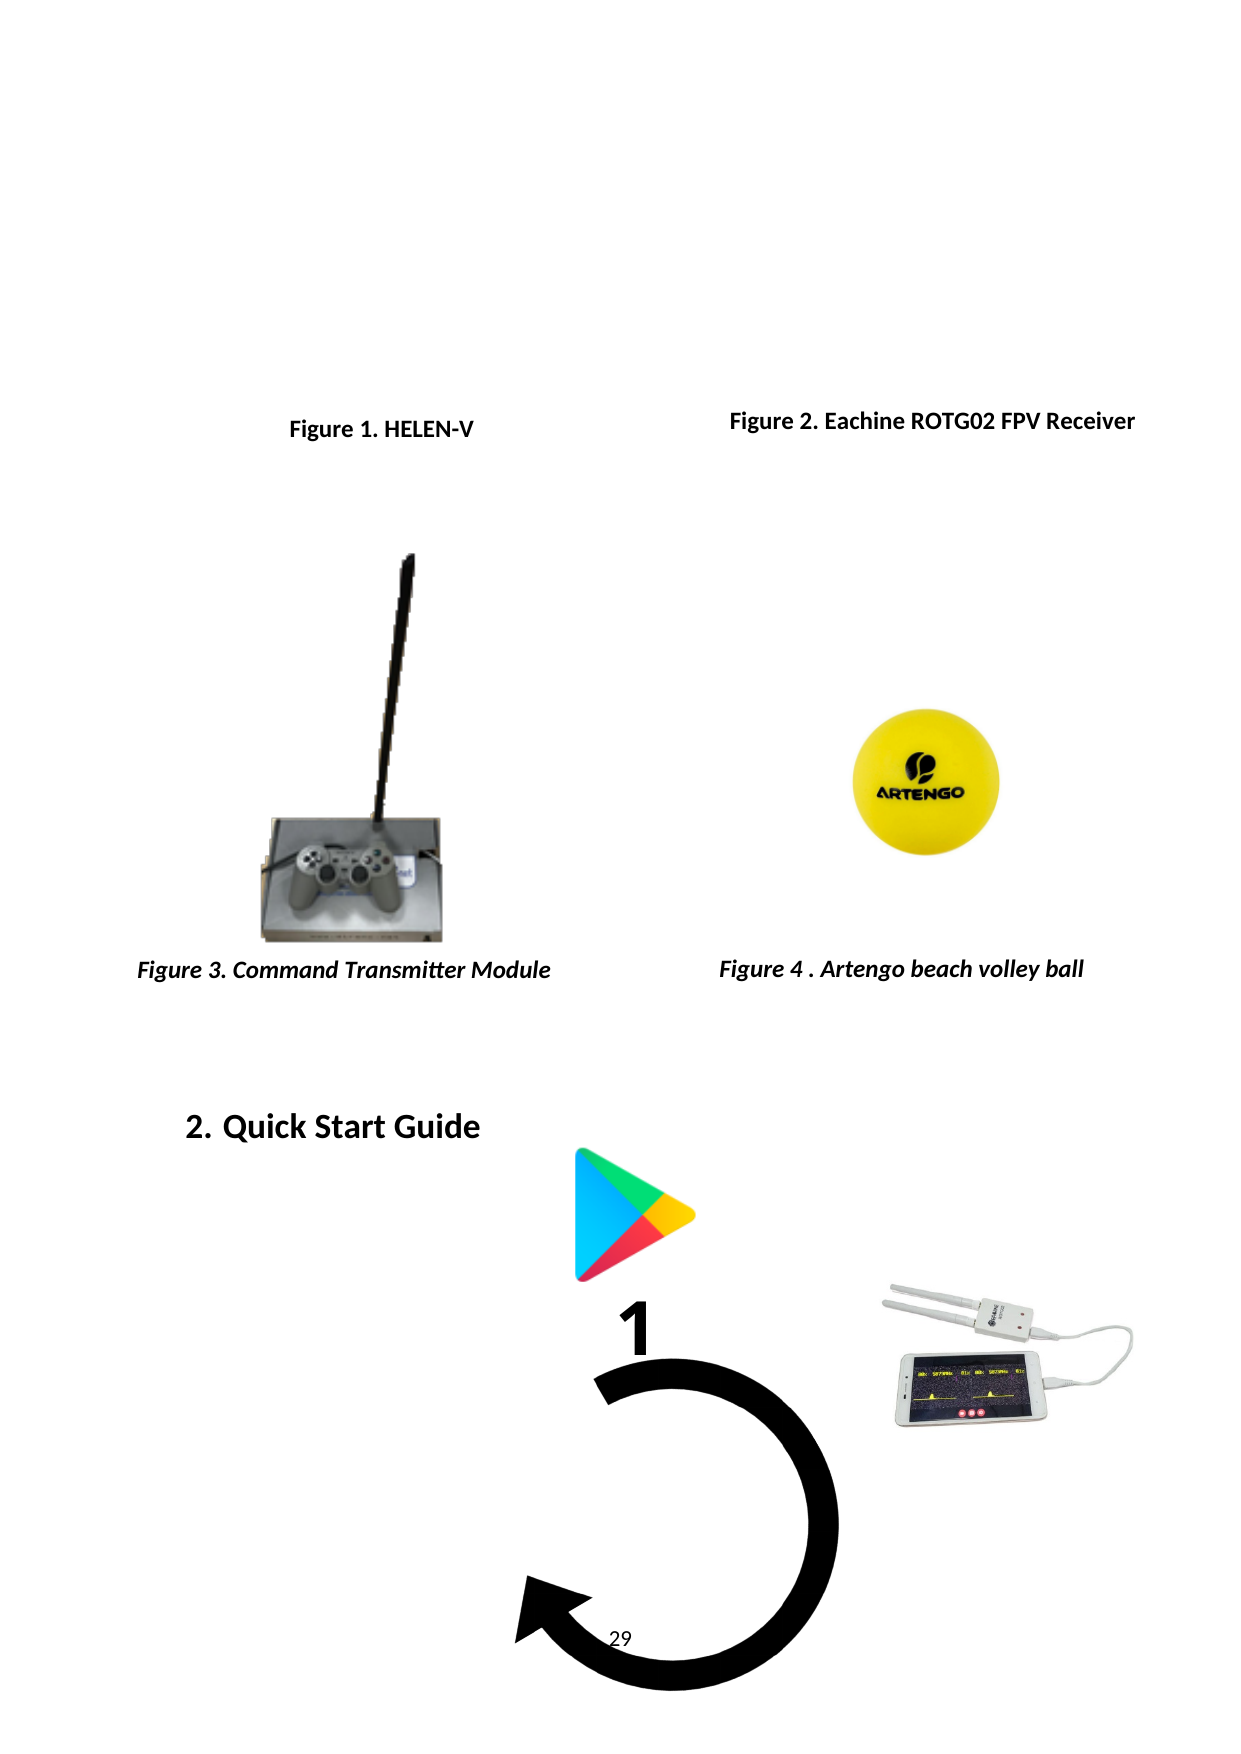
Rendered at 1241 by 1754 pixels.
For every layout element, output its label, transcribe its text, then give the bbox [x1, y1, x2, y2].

picture [412, 1109, 906, 1754]
picture [626, 1314, 635, 1322]
picture [253, 543, 451, 945]
list Quick Start Guide [185, 1104, 1093, 1147]
picture [875, 1225, 1137, 1487]
picture [827, 700, 1022, 863]
